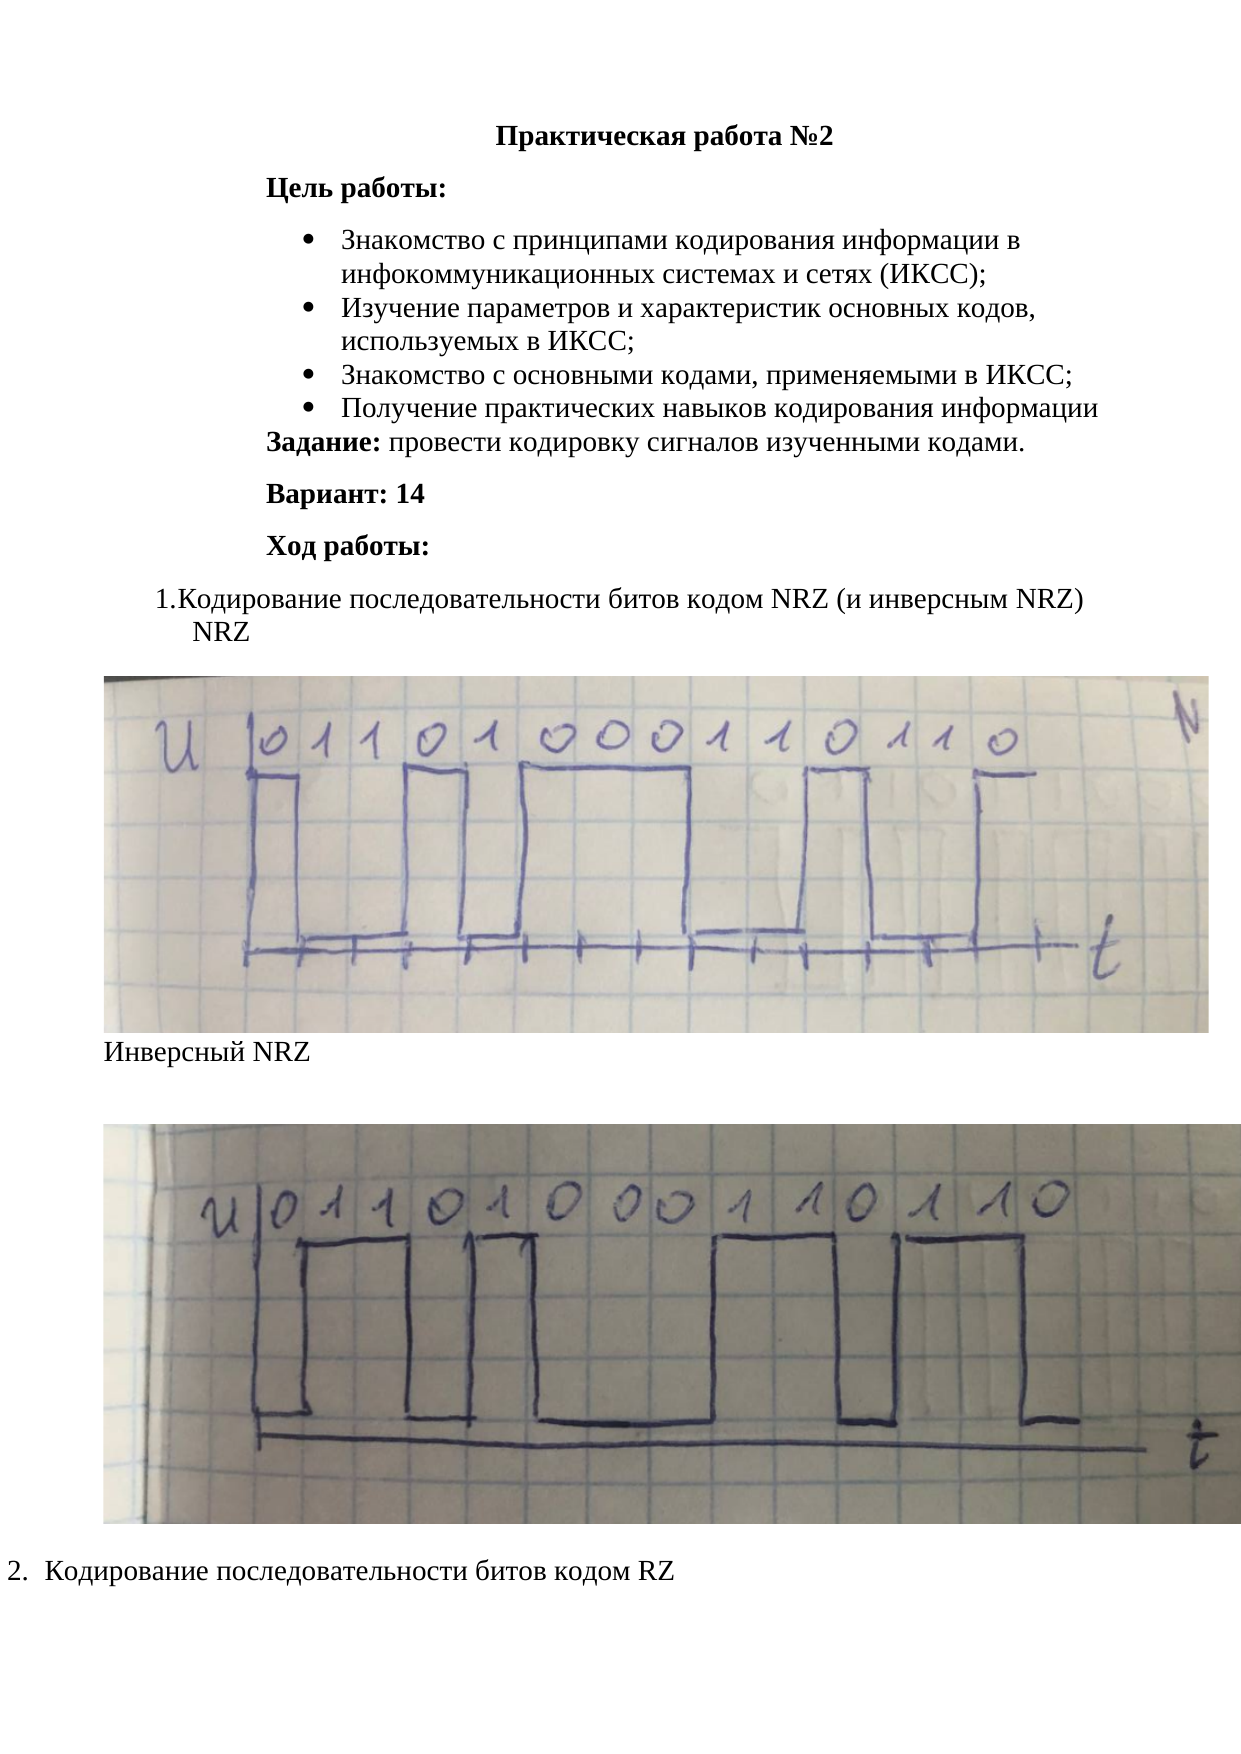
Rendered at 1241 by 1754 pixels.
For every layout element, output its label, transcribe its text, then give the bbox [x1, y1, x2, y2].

list Кодирование последовательности битов кодом NRZ (и инверсным NRZ) NRZ [154, 581, 1152, 676]
list Получение практических навыков кодирования информации [303, 391, 1152, 424]
list Кодирование последовательности битов кодом RZ [7, 1553, 1152, 1616]
picture [103, 1124, 1241, 1524]
list Знакомство с основными кодами, применяемыми в ИКСС; [303, 357, 1152, 391]
picture [103, 676, 1209, 1033]
text Практическая работа №2 [177, 118, 1152, 152]
list Знакомство с принципами кодирования информации в инфокоммуникационных системах и сетях (ИКСС); [303, 222, 1152, 290]
text Ход работы: [177, 528, 1152, 562]
list Инверсный NRZ [103, 1033, 1152, 1067]
list Изучение параметров и характеристик основных кодов, используемых в ИКСС; [303, 290, 1152, 357]
text Цель работы: [177, 170, 1152, 204]
text Вариант: 14 [177, 476, 1152, 510]
text Задание: провести кодировку сигналов изученными кодами. [177, 424, 1152, 458]
